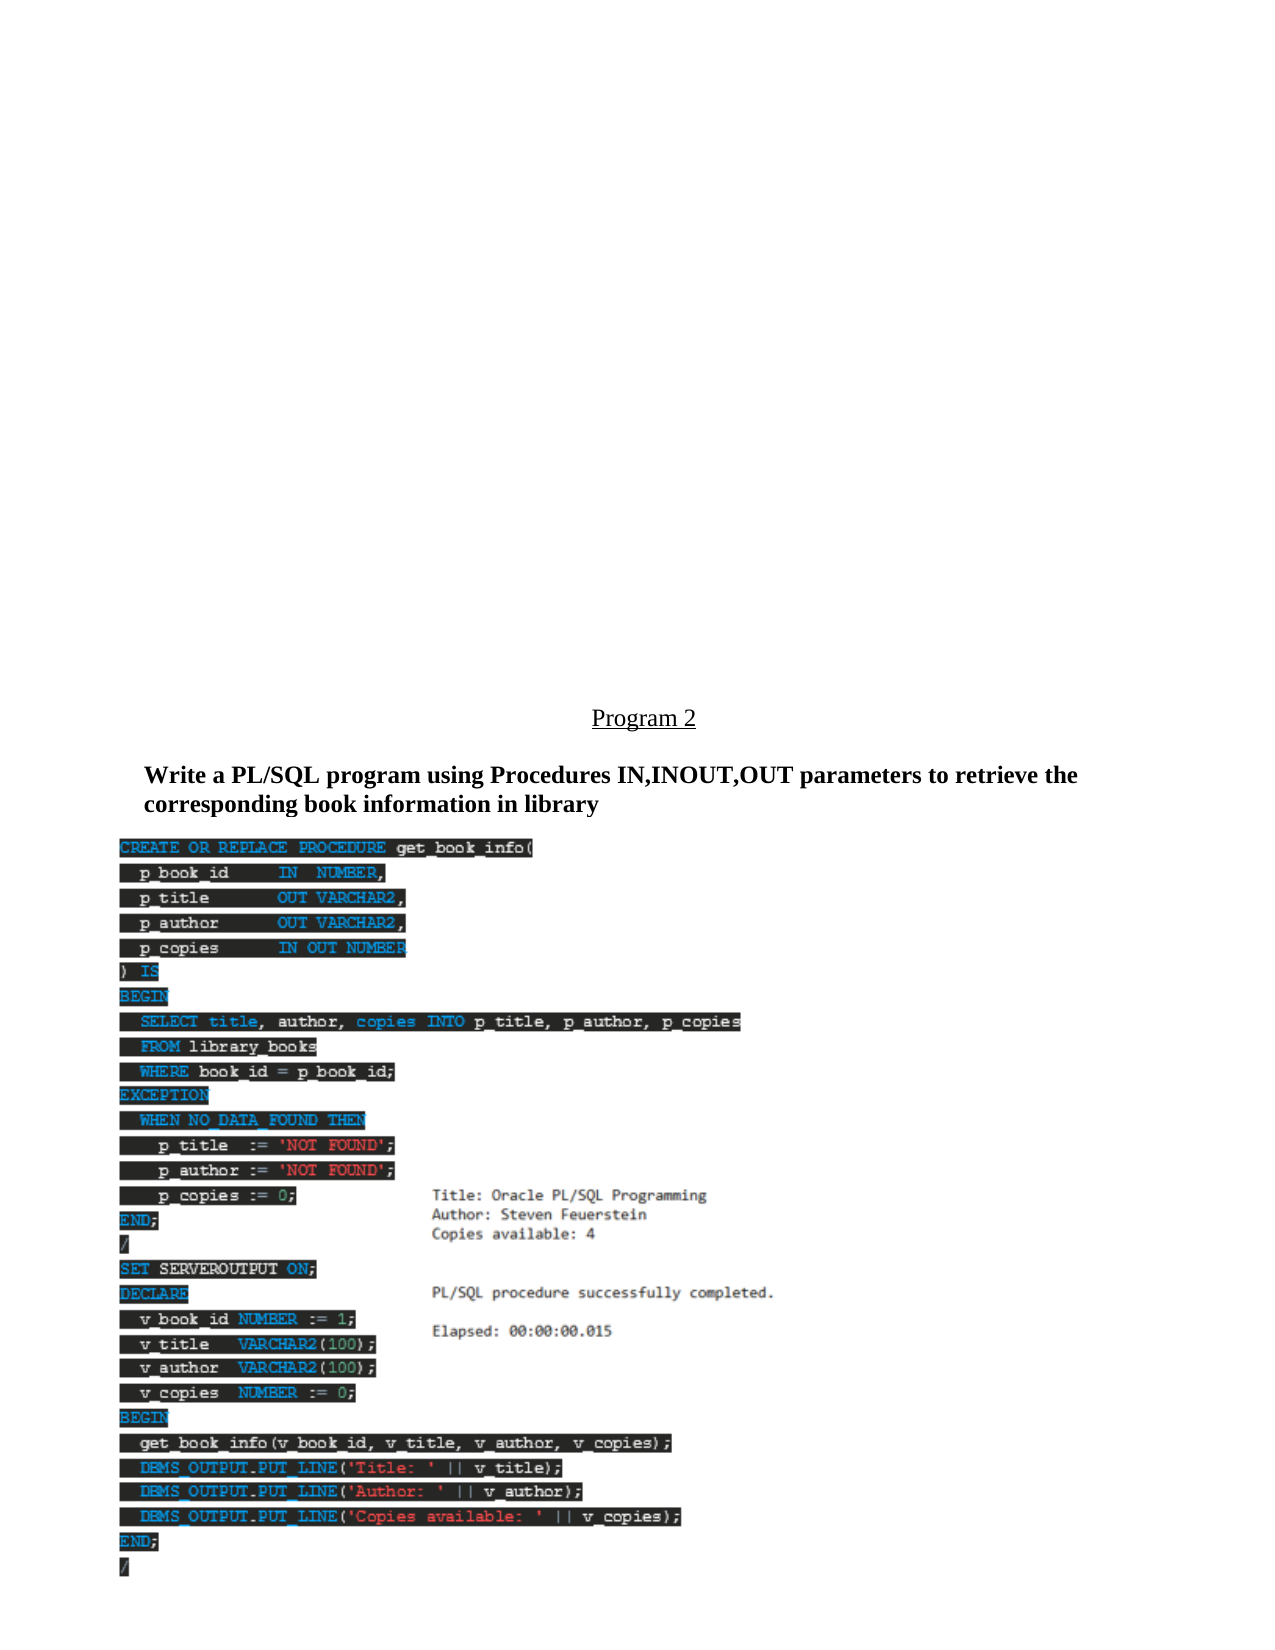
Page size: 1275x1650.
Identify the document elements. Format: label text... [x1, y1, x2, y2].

text Program 2 [112, 703, 1175, 732]
text Write a PL/SQL program using Procedures IN,INOUT,OUT parameters to retrieve the corresponding book information in library [144, 760, 1139, 818]
picture [112, 817, 830, 1586]
